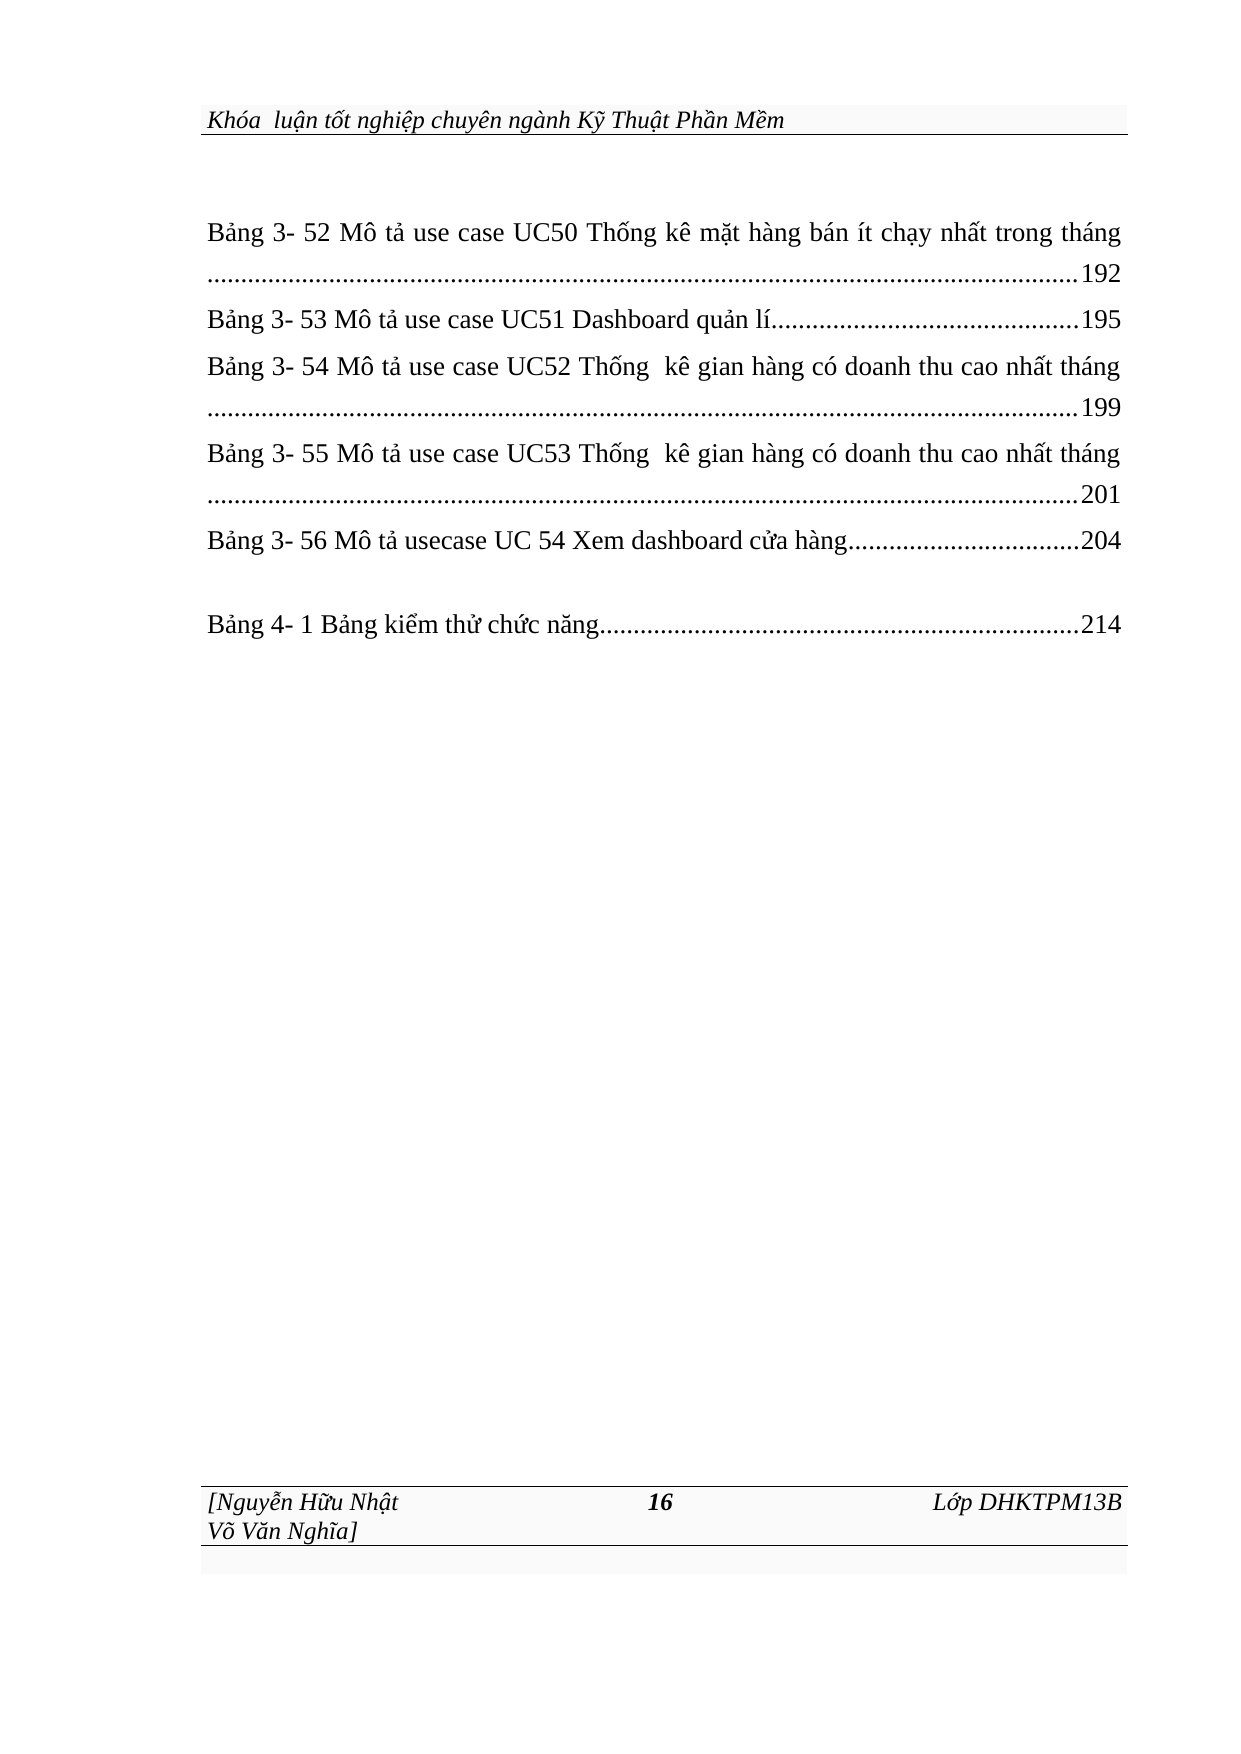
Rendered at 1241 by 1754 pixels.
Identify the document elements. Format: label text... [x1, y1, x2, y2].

text Bảng 3- 53 Mô tả use case UC51 Dashboard quản lí 195 [207, 303, 1122, 335]
text Bảng 3- 52 Mô tả use case UC50 Thống kê mặt hàng bán ít chạy nhất trong tháng 192 [207, 216, 1122, 288]
text Bảng 3- 54 Mô tả use case UC52 Thống kê gian hàng có doanh thu cao nhất tháng 199 [207, 350, 1122, 422]
text Bảng 3- 55 Mô tả use case UC53 Thống kê gian hàng có doanh thu cao nhất tháng 201 [207, 437, 1122, 509]
text Bảng 3- 56 Mô tả usecase UC 54 Xem dashboard cửa hàng 204 [207, 524, 1122, 556]
text Bảng 4- 1 Bảng kiểm thử chức năng 214 [207, 608, 1122, 639]
